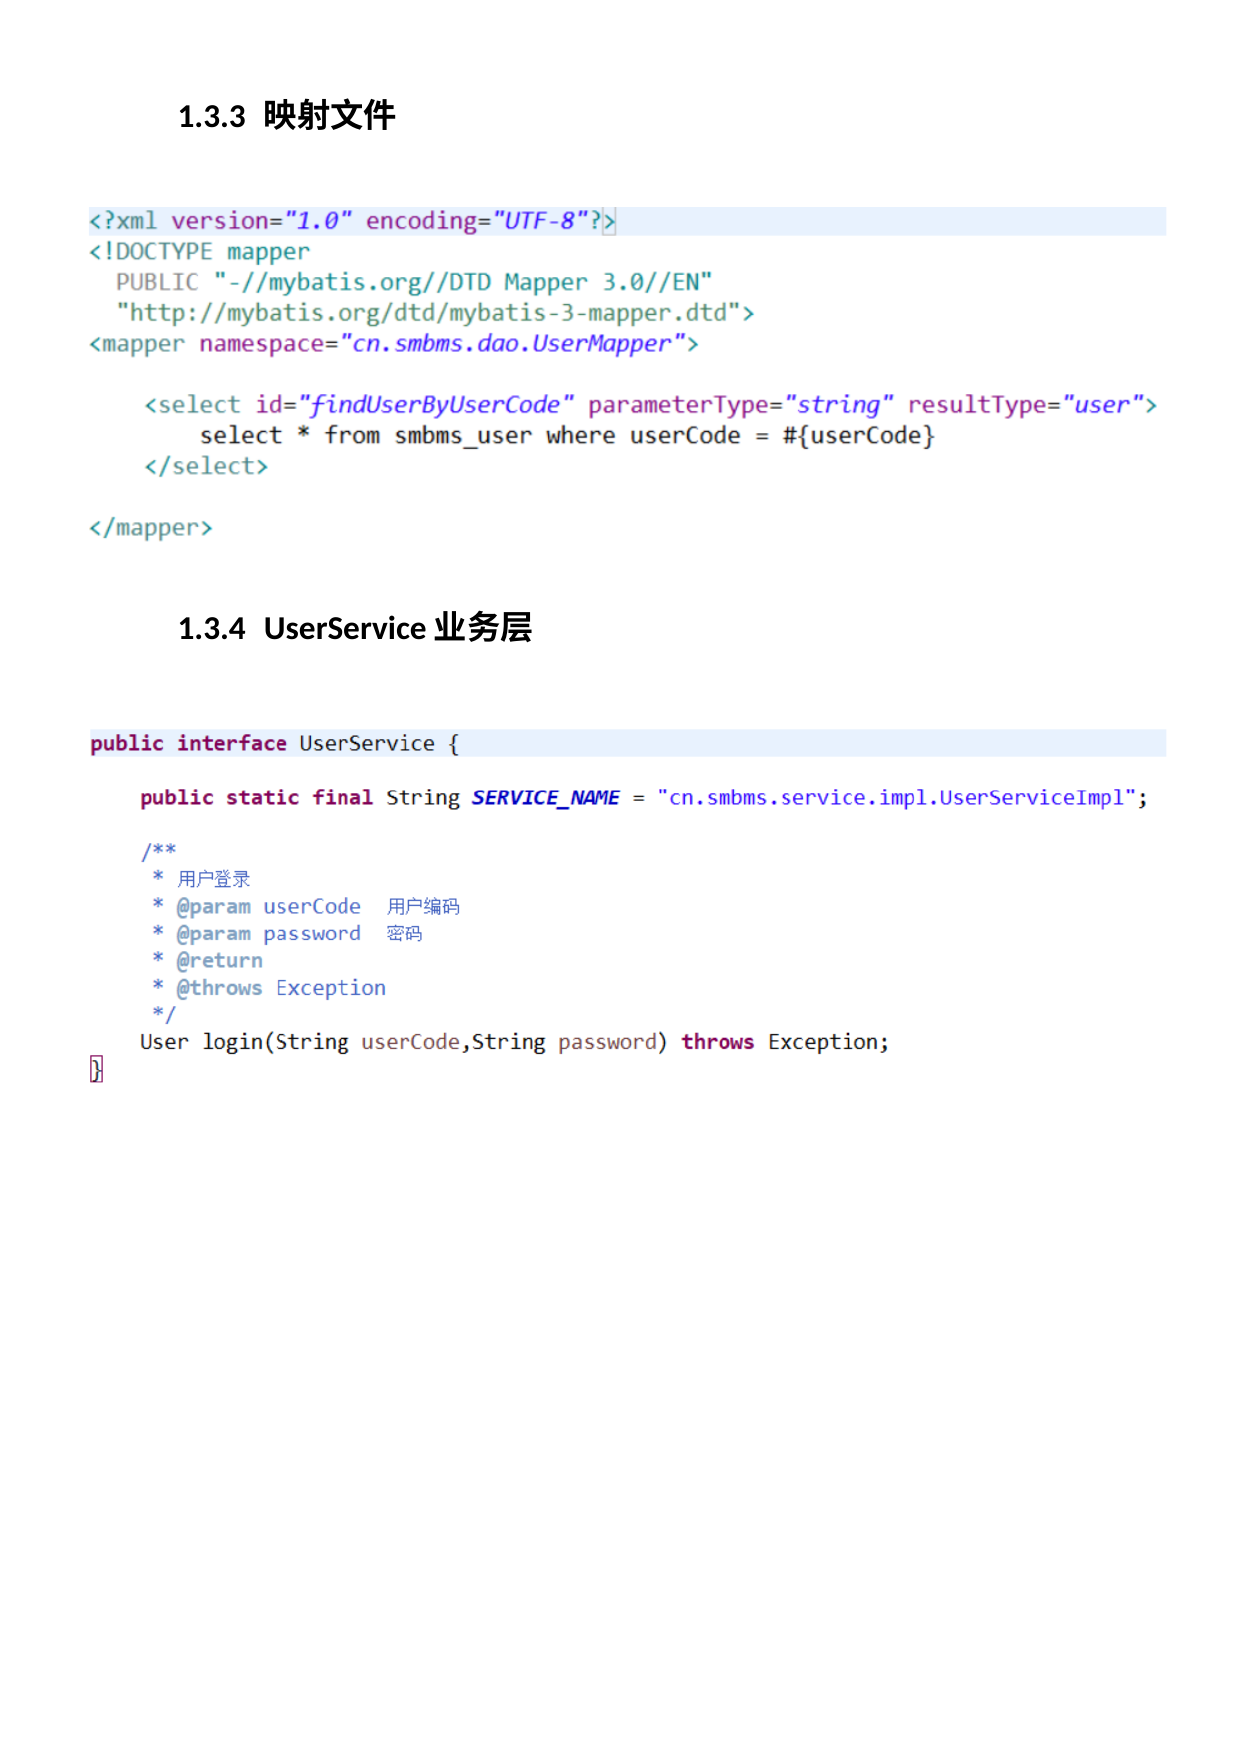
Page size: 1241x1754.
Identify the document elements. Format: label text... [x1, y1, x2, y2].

subtitle UserService业务层 [177, 592, 1167, 657]
picture [88, 207, 1167, 547]
picture [88, 719, 1167, 1083]
subtitle 映射文件 [177, 81, 1167, 146]
